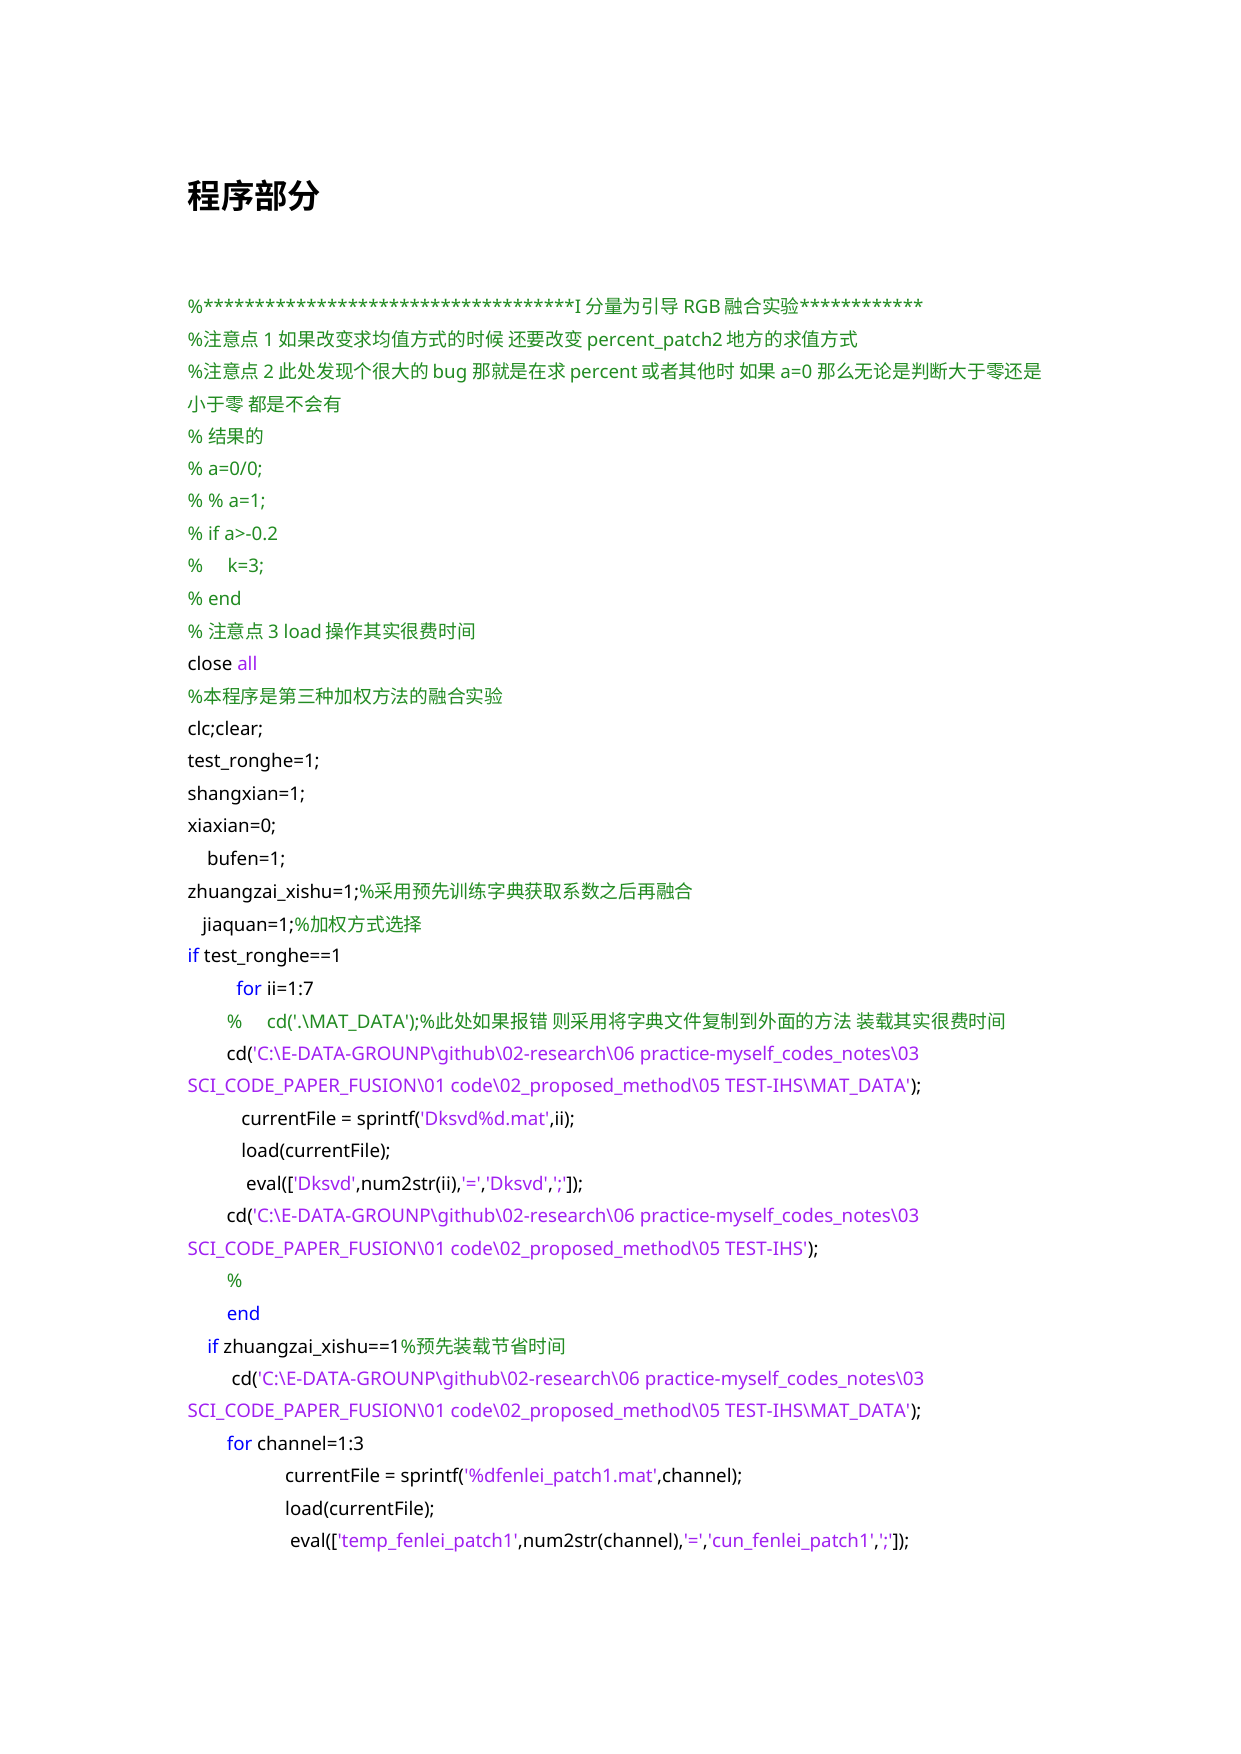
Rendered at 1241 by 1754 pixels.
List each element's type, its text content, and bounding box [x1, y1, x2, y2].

text % % a=1; [187, 484, 1053, 517]
text end [187, 1297, 1053, 1329]
text currentFile = sprintf('%dfenlei_patch1.mat',channel); [187, 1459, 1053, 1492]
text jiaquan=1;%加权方式选择 [187, 907, 1053, 939]
text % if a>-0.2 [187, 517, 1053, 549]
text if zhuangzai_xishu==1%预先装载节省时间 [187, 1329, 1053, 1362]
text bufen=1; [187, 842, 1053, 874]
text xiaxian=0; [187, 809, 1053, 842]
text %注意点2 此处发现个很大的bug 那就是在求percent或者其他时 如果a=0 那么无论是判断大于零还是小于零 都是不会有 [187, 354, 1053, 419]
text load(currentFile); [187, 1134, 1053, 1167]
text %本程序是第三种加权方法的融合实验 [187, 679, 1053, 712]
text currentFile = sprintf('Dksvd%d.mat',ii); [187, 1102, 1053, 1134]
text %************************************I分量为引导 RGB融合实验************ [187, 289, 1053, 322]
text % a=0/0; [187, 452, 1053, 484]
text if test_ronghe==1 [187, 939, 1053, 972]
text load(currentFile); [187, 1492, 1053, 1524]
text % 结果的 [187, 419, 1053, 452]
text % [187, 1264, 1053, 1297]
text % cd('.\MAT_DATA');%此处如果报错 则采用将字典文件复制到外面的方法 装载其实很费时间 [187, 1004, 1053, 1037]
text shangxian=1; [187, 777, 1053, 809]
text for channel=1:3 [187, 1427, 1053, 1459]
text cd('C:\E-DATA-GROUNP\github\02-research\06 practice-myself_codes_notes\03 SCI_CODE_PAPER_FUSION\01 code\02_proposed_method\05 TEST-IHS'); [187, 1199, 1053, 1264]
text % k=3; [187, 549, 1053, 582]
text eval(['Dksvd',num2str(ii),'=','Dksvd',';']); [187, 1167, 1053, 1199]
text for ii=1:7 [187, 972, 1053, 1004]
text cd('C:\E-DATA-GROUNP\github\02-research\06 practice-myself_codes_notes\03 SCI_CODE_PAPER_FUSION\01 code\02_proposed_method\05 TEST-IHS\MAT_DATA'); [187, 1362, 1053, 1427]
text % end [187, 582, 1053, 614]
text eval(['temp_fenlei_patch1',num2str(channel),'=','cun_fenlei_patch1',';']); [187, 1524, 1053, 1557]
subtitle 程序部分 [187, 162, 1053, 227]
text clc;clear; [187, 712, 1053, 744]
text zhuangzai_xishu=1;%采用预先训练字典获取系数之后再融合 [187, 874, 1053, 907]
text close all [187, 647, 1053, 679]
text test_ronghe=1; [187, 744, 1053, 777]
text cd('C:\E-DATA-GROUNP\github\02-research\06 practice-myself_codes_notes\03 SCI_CODE_PAPER_FUSION\01 code\02_proposed_method\05 TEST-IHS\MAT_DATA'); [187, 1037, 1053, 1102]
text %注意点1 如果改变求均值方式的时候 还要改变percent_patch2地方的求值方式 [187, 322, 1053, 354]
text % 注意点3 load操作其实很费时间 [187, 614, 1053, 647]
